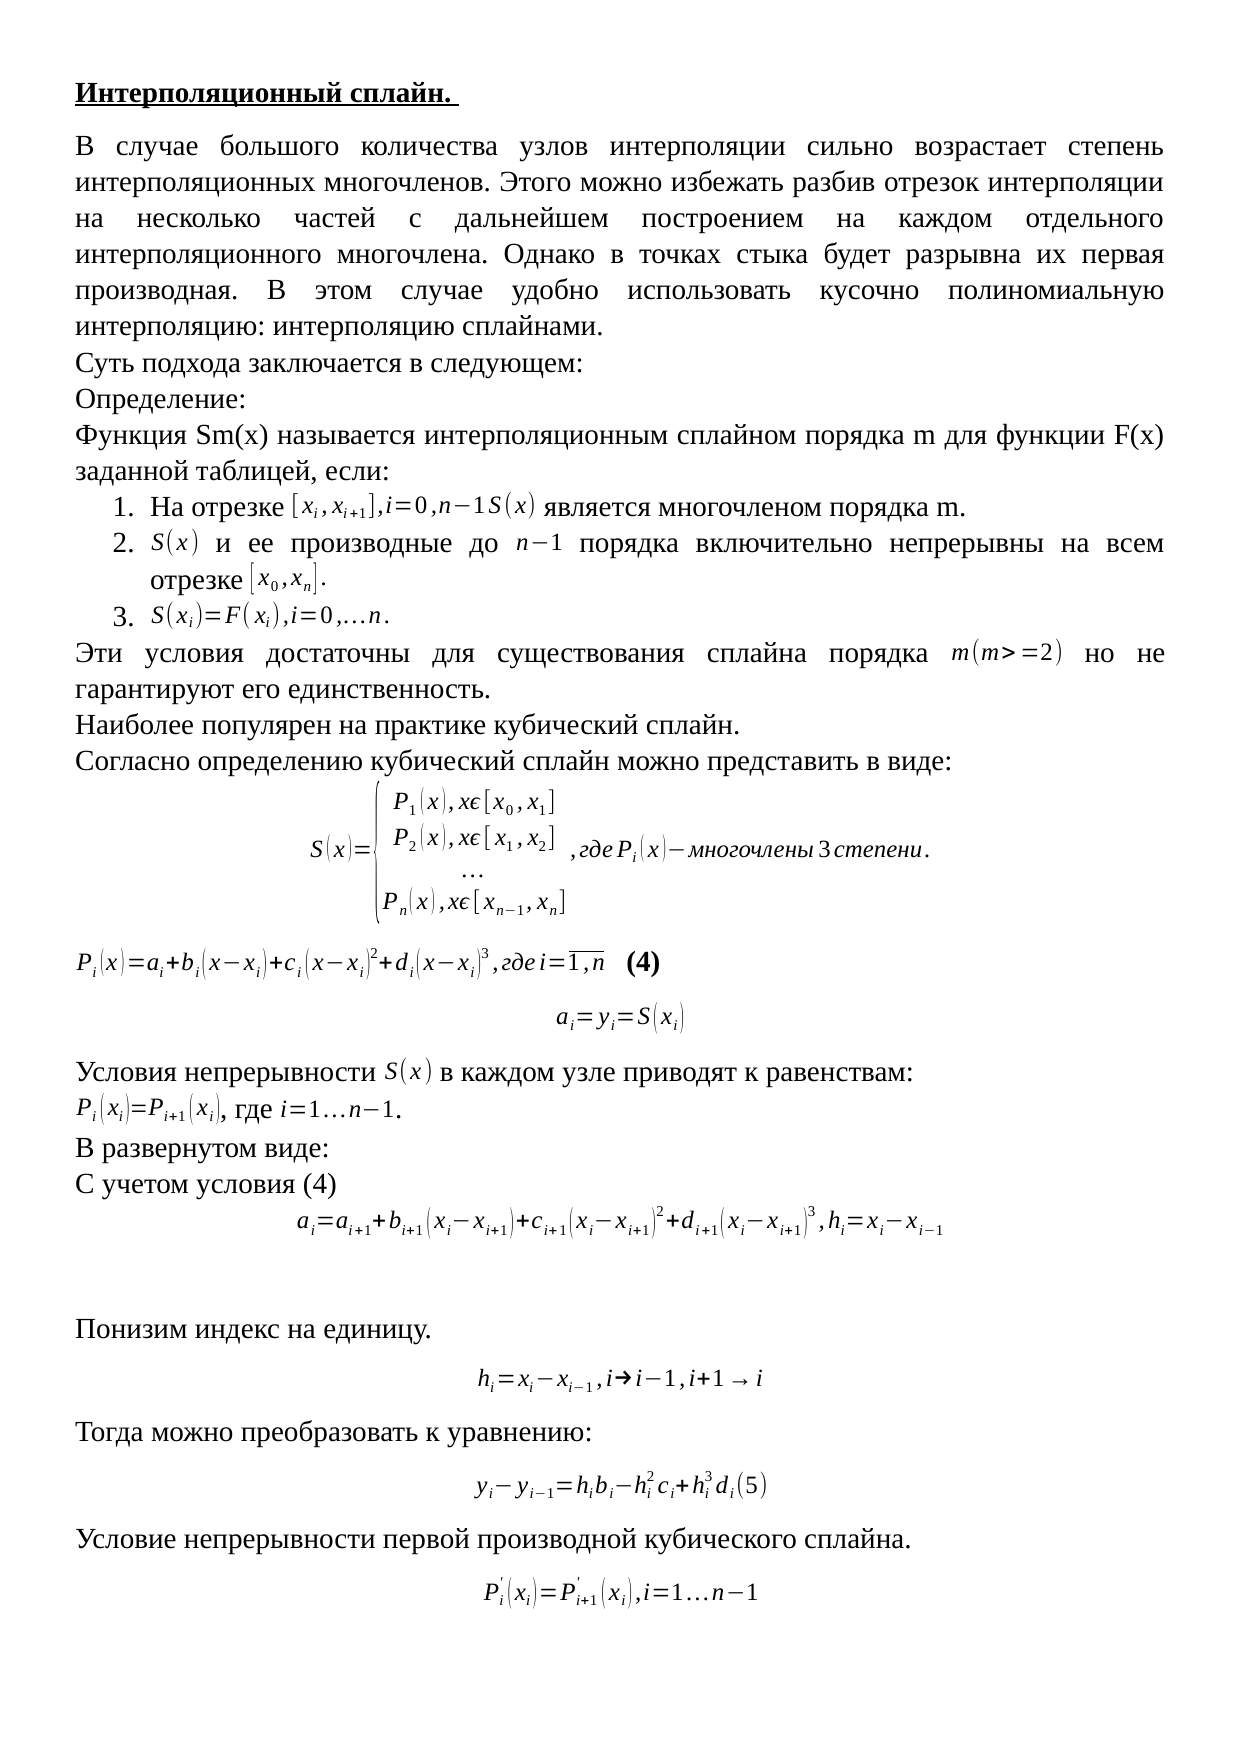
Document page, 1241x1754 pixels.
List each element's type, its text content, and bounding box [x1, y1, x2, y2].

text Функция Sm(x) называется интерполяционным сплайном порядка m для функции F(x) заданной таблицей, если: [75, 417, 1165, 487]
text С учетом условия (4) [75, 1166, 1165, 1200]
text Согласно определению кубический сплайн можно представить в виде: [75, 743, 1165, 777]
text Интерполяционный сплайн. [75, 75, 1165, 108]
text Суть подхода заключается в следующем: [75, 345, 1165, 378]
text =, где . [75, 1091, 1165, 1128]
text Тогда можно преобразовать к уравнению: [75, 1414, 1165, 1448]
text Условия непрерывности в каждом узле приводят к равенствам: [75, 1054, 1165, 1088]
text (4) [75, 944, 1165, 982]
text Условие непрерывности первой производной кубического сплайна. [75, 1521, 1165, 1554]
list На отрезке является многочленом порядка m. [112, 489, 1165, 523]
text Наиболее популярен на практике кубический сплайн. [75, 707, 1165, 741]
text В случае большого количества узлов интерполяции сильно возрастает степень интерполяционных многочленов. Этого можно избежать разбив отрезок интерполяции на несколько частей с дальнейшем построением на каждом отдельного интерполяционного многочлена. Однако в точках стыка будет разрывна их первая производная. В этом случае удобно использовать кусочно полиномиальную интерполяцию: интерполяцию сплайнами. [75, 128, 1165, 342]
text В развернутом виде: [75, 1130, 1165, 1164]
text Определение: [75, 381, 1165, 414]
text Понизим индекс на единицу. [75, 1311, 1165, 1345]
text Эти условия достаточны для существования сплайна порядка но не гарантируют его единственность. [75, 635, 1165, 704]
list и ее производные до порядка включительно непрерывны на всем отрезке [112, 525, 1165, 596]
